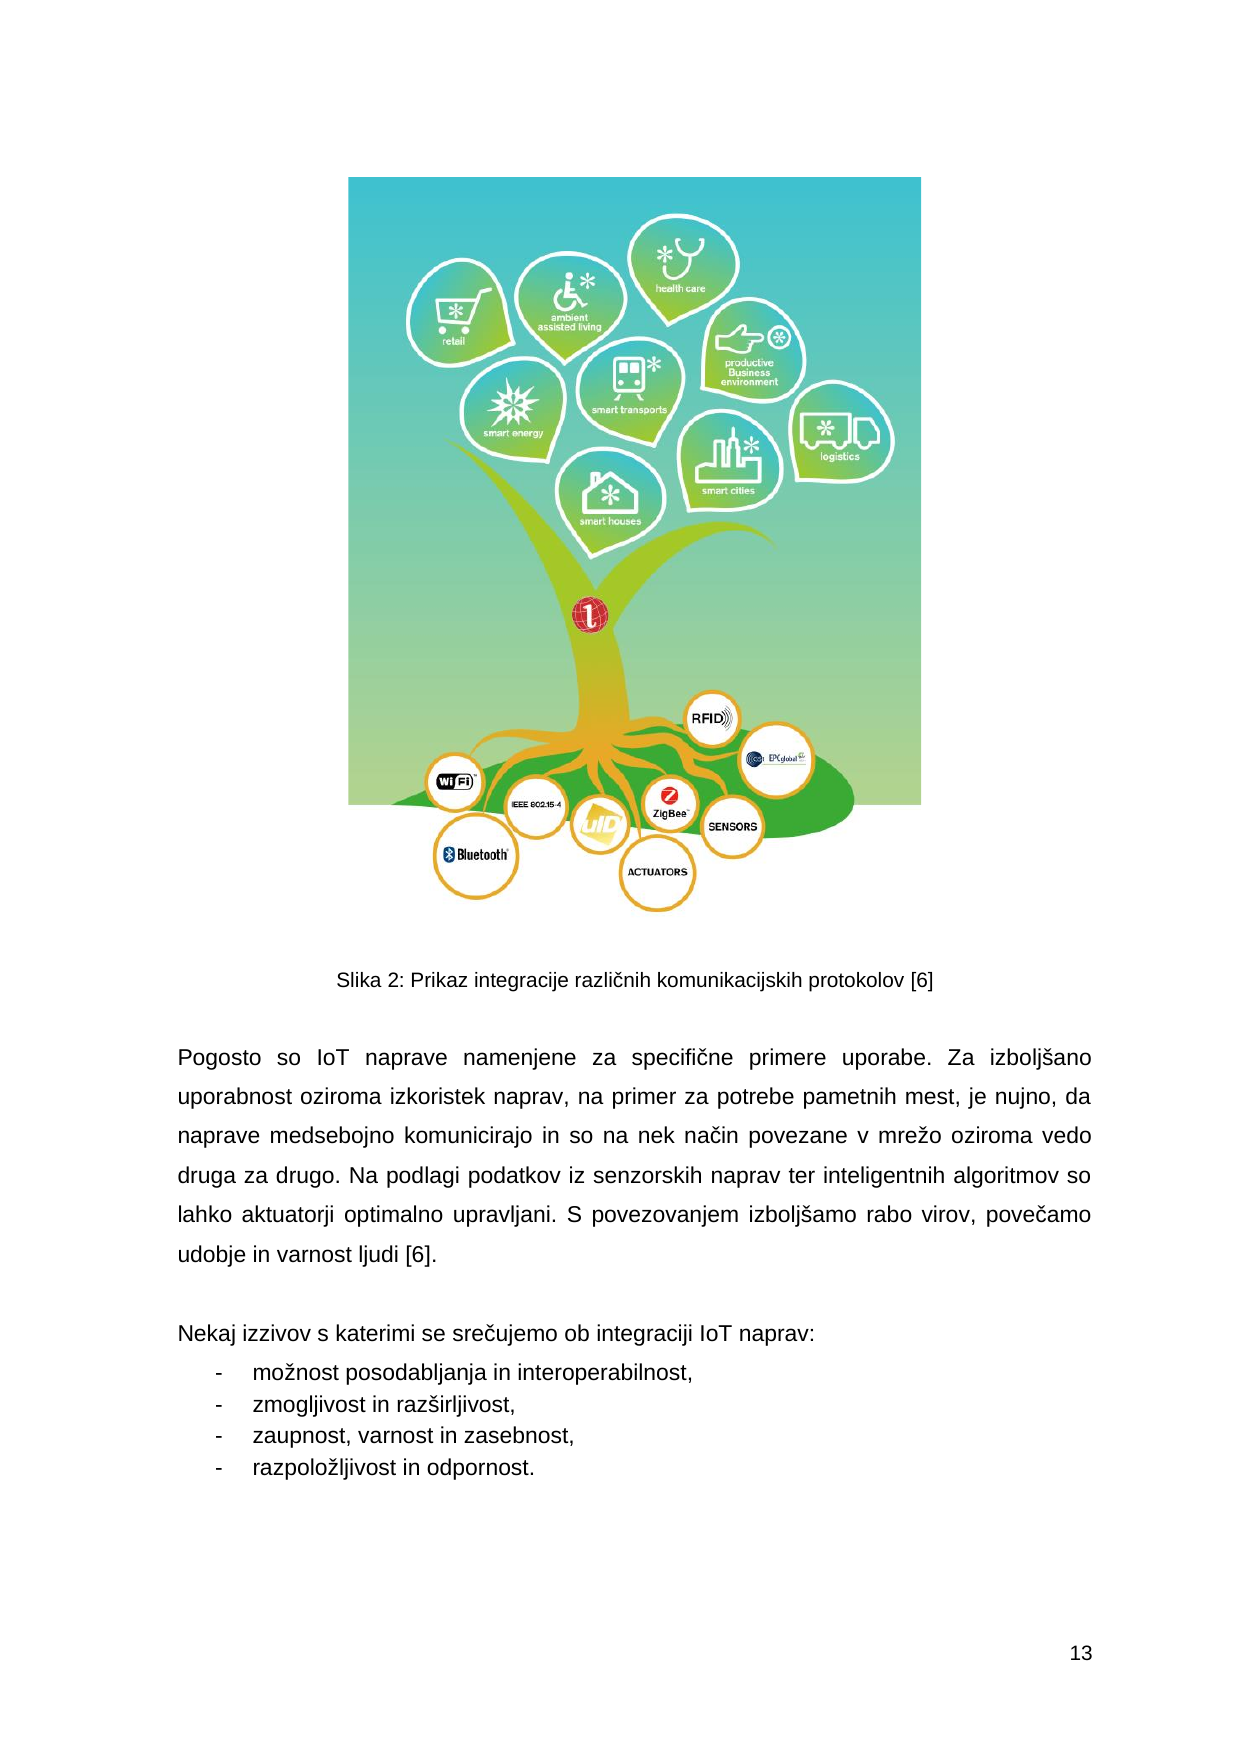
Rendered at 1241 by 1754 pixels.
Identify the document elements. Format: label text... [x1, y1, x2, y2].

list možnost posodabljanja in interoperabilnost, [215, 1359, 1092, 1386]
list zaupnost, varnost in zasebnost, [215, 1422, 1092, 1449]
picture [348, 177, 922, 943]
list zmogljivost in razširljivost, [215, 1391, 1092, 1417]
text Slika 2: Prikaz integracije različnih komunikacijskih protokolov [6] [177, 968, 1092, 992]
text Pogosto so IoT naprave namenjene za specifične primere uporabe. Za izboljšano uporabnost oziroma izkoristek naprav, na primer za potrebe pametnih mest, je nujno, da naprave medsebojno komunicirajo in so na nek način povezane v mrežo oziroma vedo druga za drugo. Na podlagi podatkov iz senzorskih naprav ter inteligentnih algoritmov so lahko aktuatorji optimalno upravljani. S povezovanjem izboljšamo rabo virov, povečamo udobje in varnost ljudi [6]. [177, 1043, 1092, 1267]
text Nekaj izzivov s katerimi se srečujemo ob integraciji IoT naprav: [177, 1320, 1092, 1346]
list razpoložljivost in odpornost. [215, 1454, 1092, 1480]
